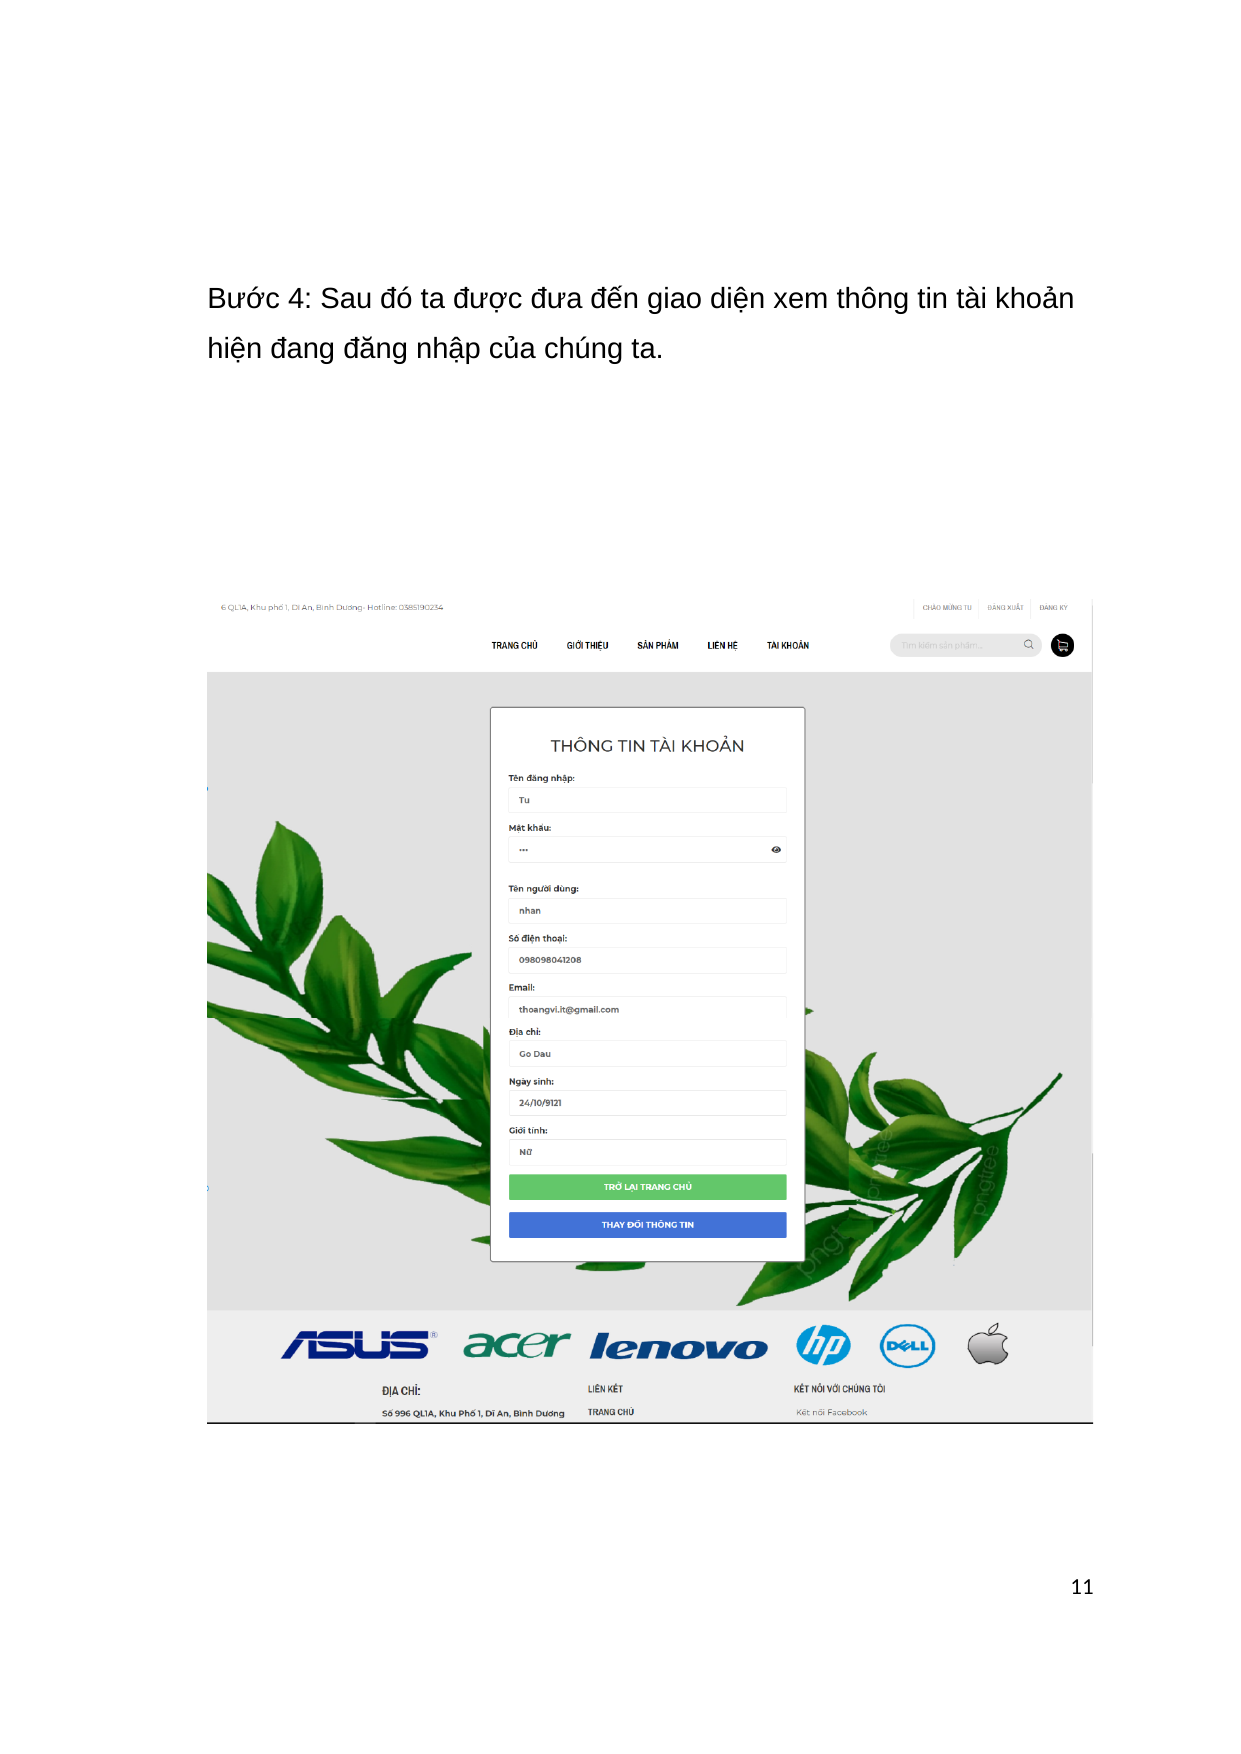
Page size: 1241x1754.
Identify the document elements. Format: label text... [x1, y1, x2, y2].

text Bước 4: Sau đó ta được đưa đến giao diện xem thông tin tài khoản hiện đang đăng nhập của chúng ta. [207, 281, 1093, 365]
picture [207, 599, 1094, 1424]
